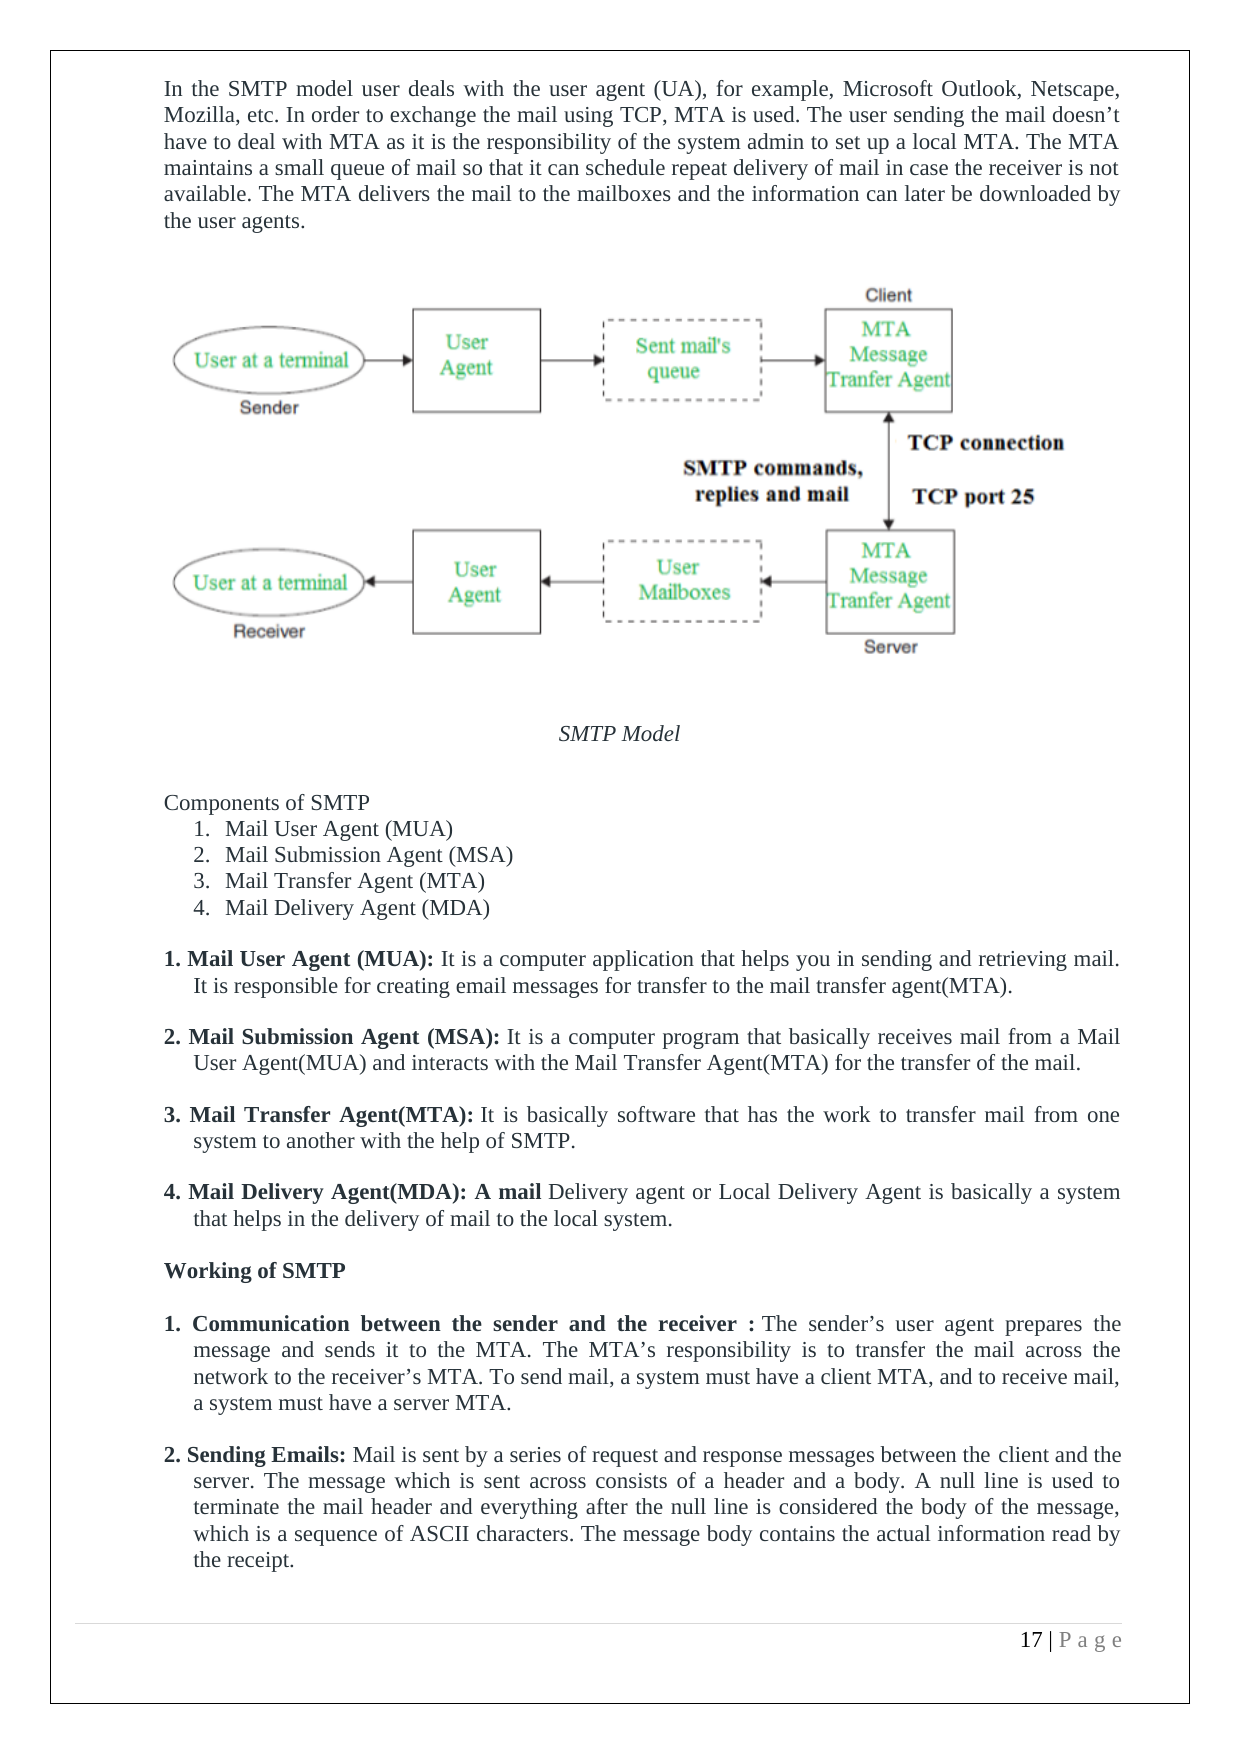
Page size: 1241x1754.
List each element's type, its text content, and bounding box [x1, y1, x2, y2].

text In the SMTP model user deals with the user agent (UA), for example, Microsoft Outlook, Netscape, Mozilla, etc. In order to exchange the mail using TCP, MTA is used. The user sending the mail doesn’t have to deal with MTA as it is the responsibility of the system admin to set up a local MTA. The MTA maintains a small queue of mail so that it can schedule repeat delivery of mail in case the receiver is not available. The MTA delivers the mail to the mailboxes and the information can later be downloaded by the user agents. [164, 75, 1122, 233]
picture [119, 248, 1095, 721]
list Mail Delivery Agent (MDA) [193, 894, 1122, 920]
list Mail Submission Agent (MSA) [193, 841, 1122, 868]
text 1. Communication between the sender and the receiver : The sender’s user agent prepares the message and sends it to the MTA. The MTA’s responsibility is to transfer the mail across the network to the receiver’s MTA. To send mail, a system must have a client MTA, and to receive mail, a system must have a server MTA. [164, 1310, 1122, 1416]
text 4. Mail Delivery Agent(MDA): A mail Delivery agent or Local Delivery Agent is basically a system that helps in the delivery of mail to the local system. [164, 1178, 1122, 1231]
list Mail Transfer Agent (MTA) [193, 868, 1122, 894]
text 2. Sending Emails: Mail is sent by a series of request and response messages between the client and the server. The message which is sent across consists of a header and a body. A null line is used to terminate the mail header and everything after the null line is considered the body of the message, which is a sequence of ASCII characters. The message body contains the actual information read by the receipt. [164, 1441, 1122, 1572]
text SMTP Model [75, 720, 1122, 747]
text 2. Mail Submission Agent (MSA): It is a computer program that basically receives mail from a Mail User Agent(MUA) and interacts with the Mail Transfer Agent(MTA) for the transfer of the mail. [164, 1023, 1122, 1076]
text 3. Mail Transfer Agent(MTA): It is basically software that has the work to transfer mail from one system to another with the help of SMTP. [164, 1101, 1122, 1153]
text Working of SMTP [75, 1257, 1122, 1284]
text 1. Mail User Agent (MUA): It is a computer application that helps you in sending and retrieving mail. It is responsible for creating email messages for transfer to the mail transfer agent(MTA). [164, 945, 1122, 998]
list Mail User Agent (MUA) [193, 815, 1122, 841]
text Components of SMTP [75, 788, 1122, 815]
